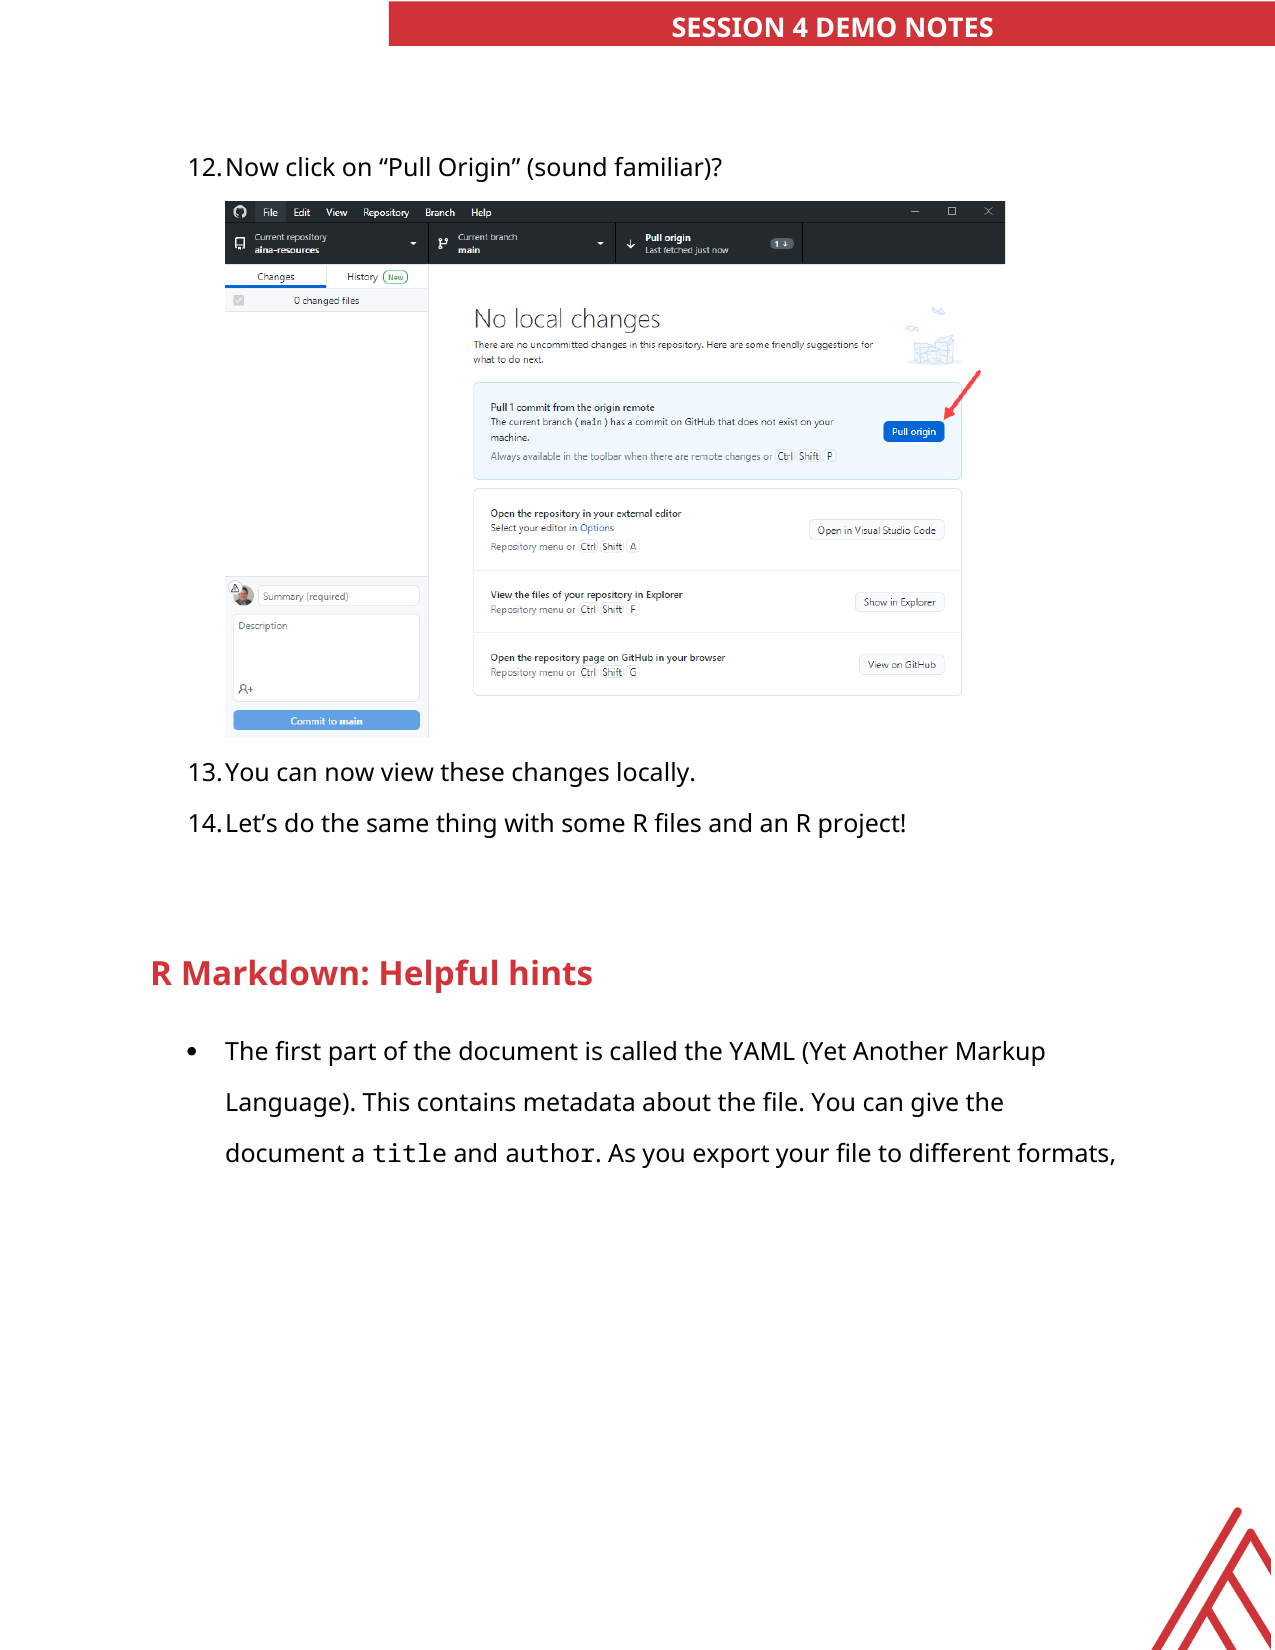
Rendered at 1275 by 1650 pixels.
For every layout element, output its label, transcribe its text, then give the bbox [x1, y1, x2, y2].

text R Markdown: Helpful hints [150, 949, 1125, 995]
list Let’s do the same thing with some R files and an R project! [187, 805, 1125, 839]
picture [225, 201, 1005, 738]
picture [150, 1507, 1271, 1650]
list You can now view these changes locally. [187, 754, 1125, 788]
